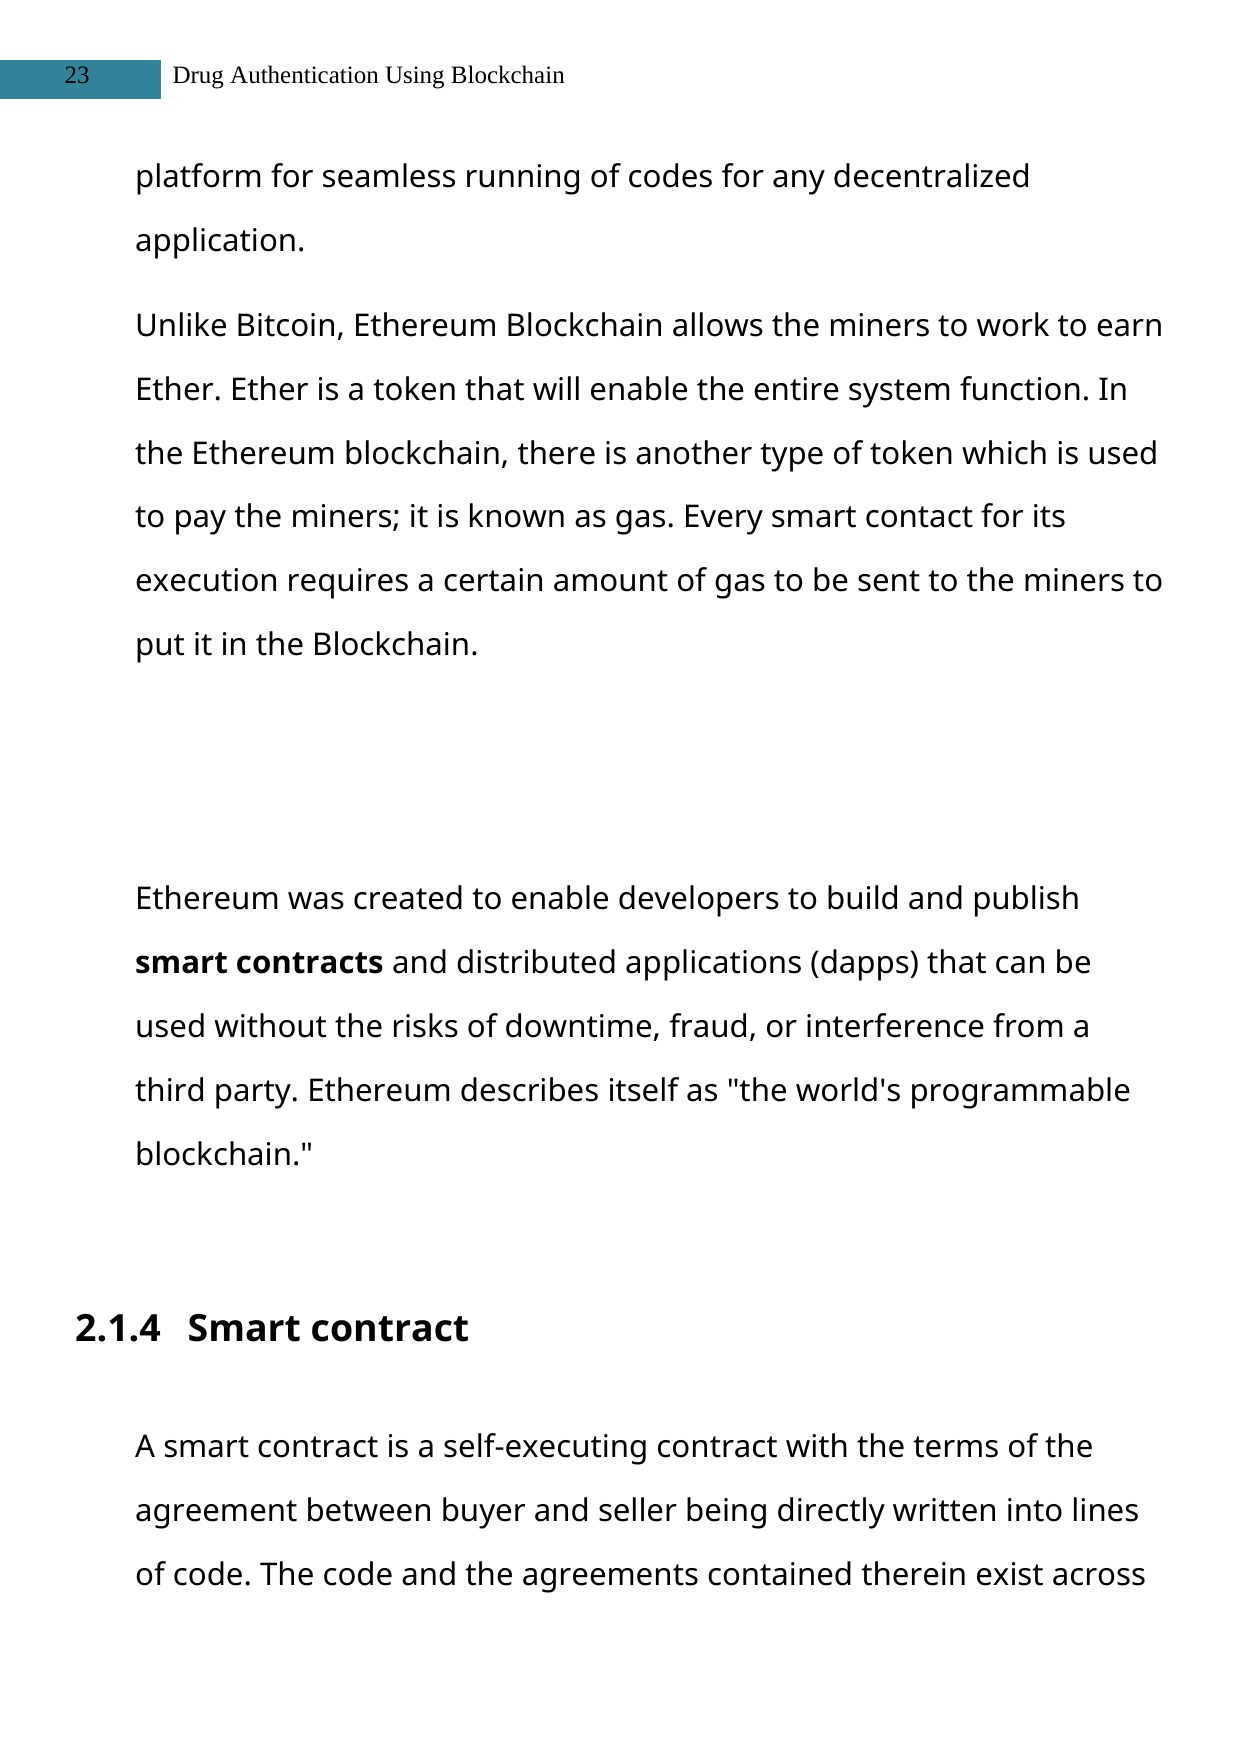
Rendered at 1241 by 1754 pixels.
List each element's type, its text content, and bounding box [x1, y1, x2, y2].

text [135, 154, 1165, 261]
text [135, 1424, 1165, 1594]
text Unlike Bitcoin, Ethereum Blockchain allows the miners to work to earn Ether. Ether is a token that will enable the entire system function. In the Ethereum blockchain, there is another type of token which is used to pay the miners; it is known as gas. Every smart contact for its execution requires a certain amount of gas to be sent to the miners to put it in the Blockchain. [135, 303, 1165, 665]
text Ethereum was created to enable developers to build and publish smart contracts and distributed applications (dapps) that can be used without the risks of downtime, fraud, or interference from a third party. Ethereum describes itself as "the world's programmable blockchain." [135, 876, 1165, 1174]
subtitle Smart contract [75, 1301, 1165, 1352]
